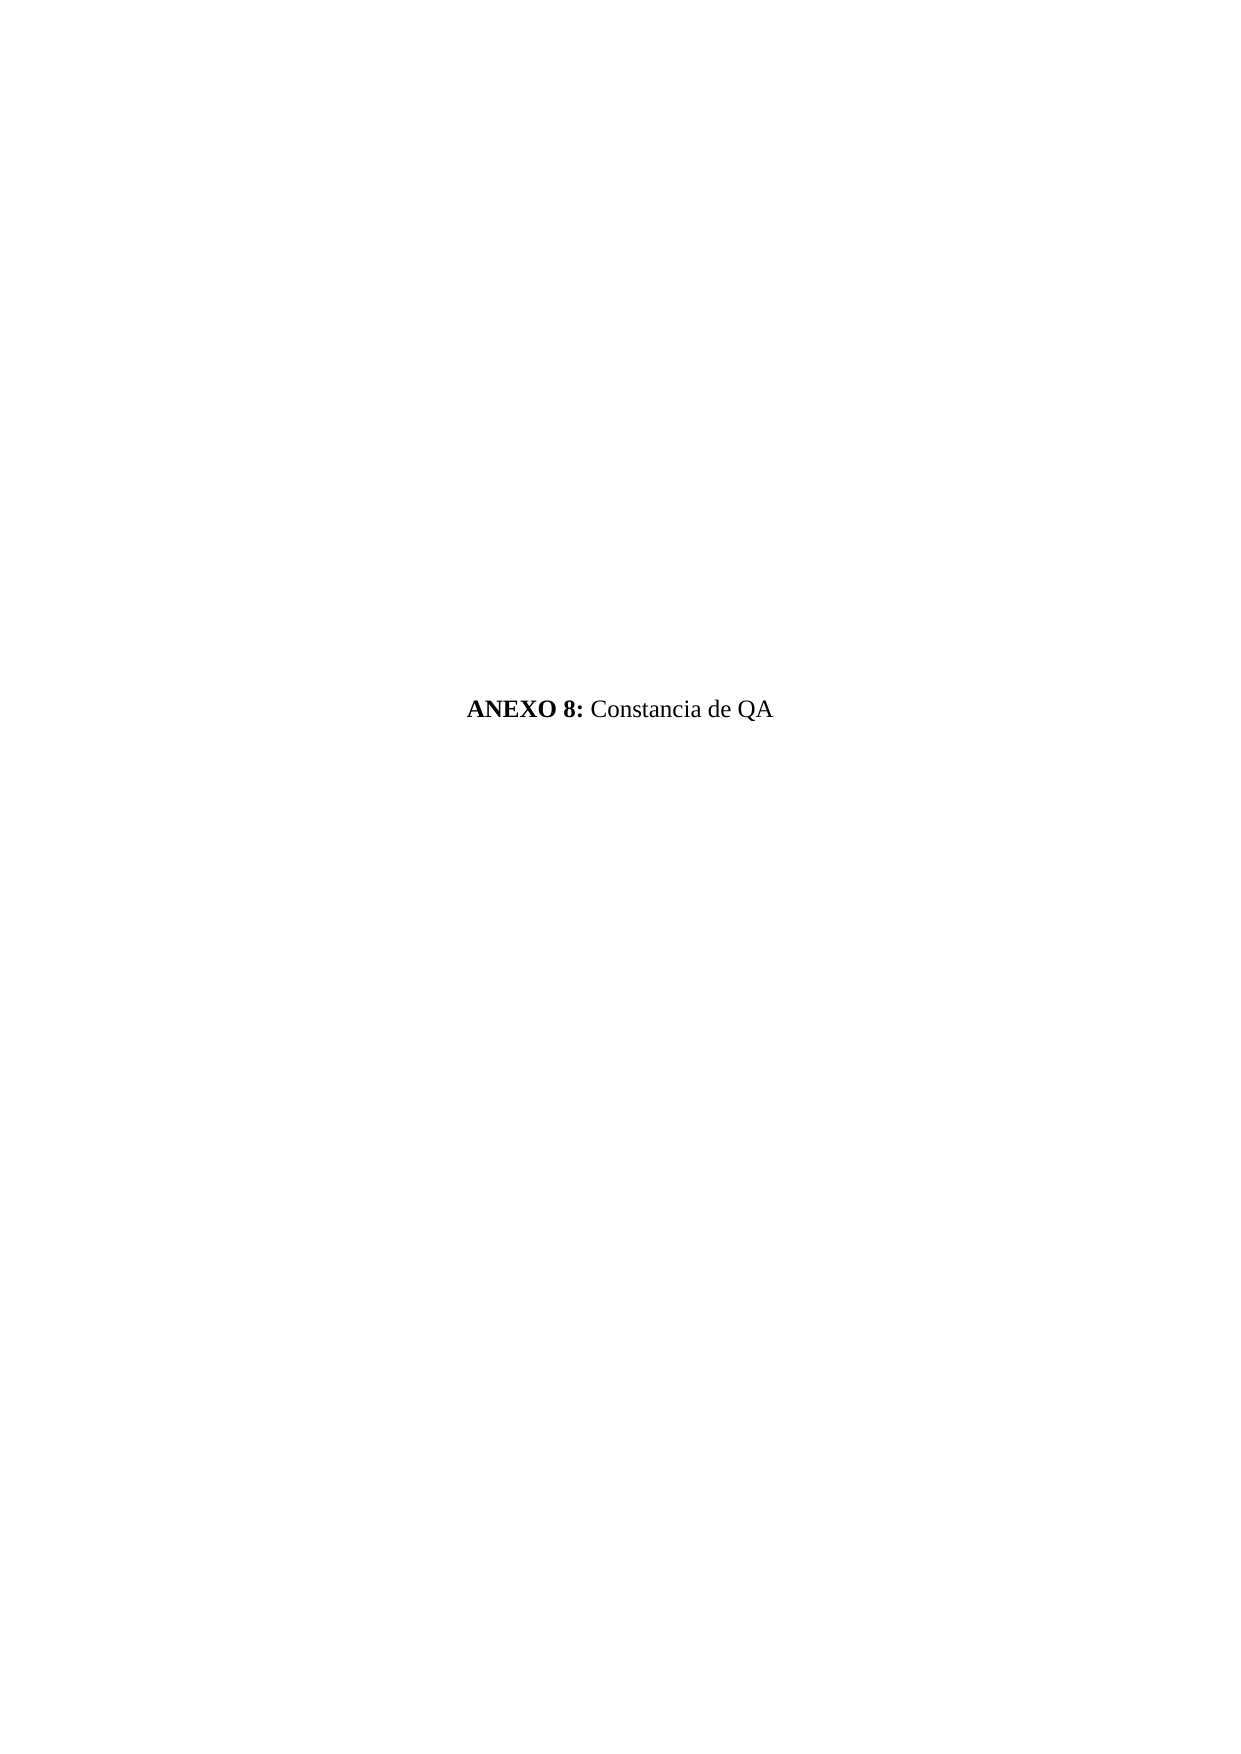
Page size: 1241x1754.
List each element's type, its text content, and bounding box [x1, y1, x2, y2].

text ANEXO 8: Constancia de QA [177, 694, 1063, 723]
